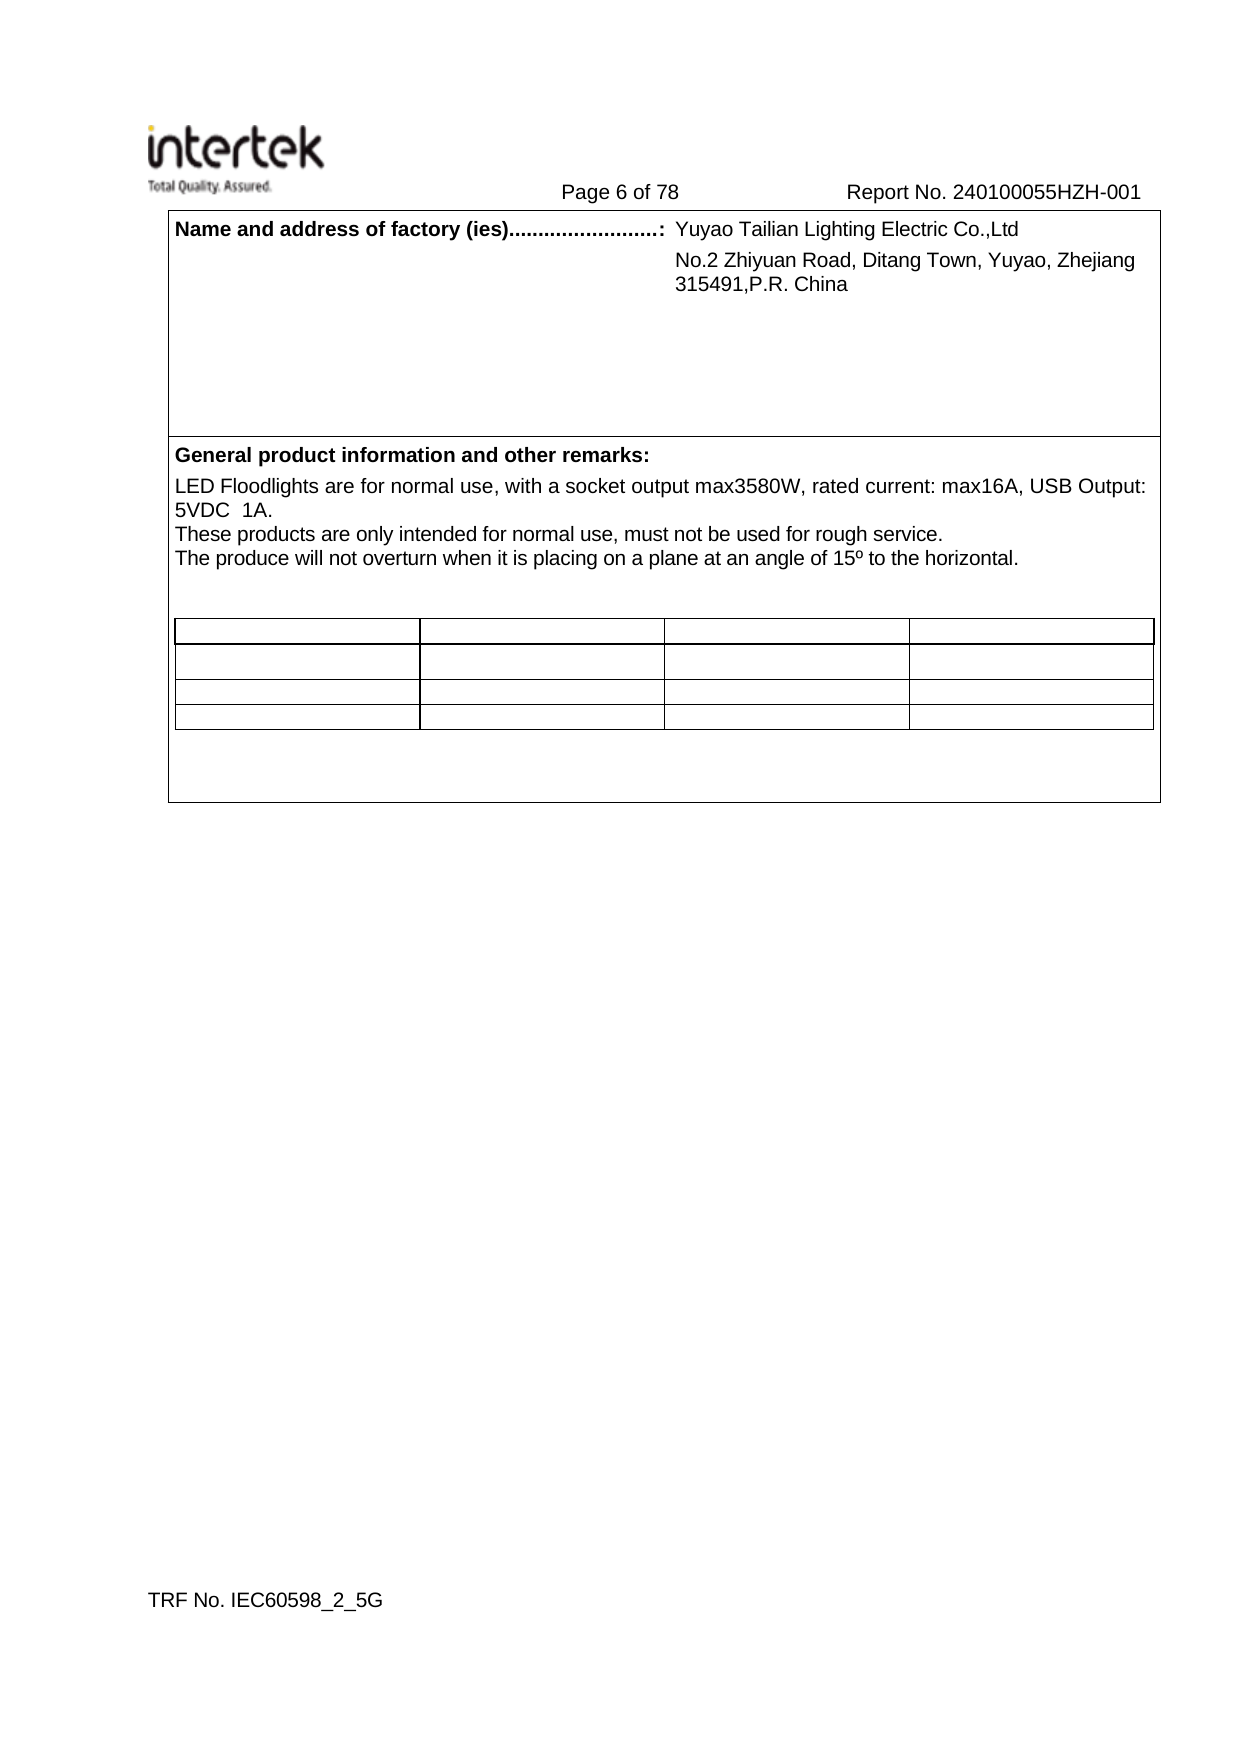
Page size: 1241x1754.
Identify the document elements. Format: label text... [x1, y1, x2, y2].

table_cell General product information and other remarks: LED Floodlights are for normal use, with a socket output max3580W, rated current: max16A, USB Output: 5VDC 1A. These products are only intended for normal use, must not be used for rough service. The produce will not overturn when it is placing on a plane at an angle of 15º to the horizontal. [169, 437, 1160, 802]
table_cell Name and address of factory (ies) : [169, 211, 669, 436]
table_cell Yuyao Tailian Lighting Electric Co.,Ltd No.2 Zhiyuan Road, Ditang Town, Yuyao, Zhejiang 315491,P.R. China [669, 211, 1160, 436]
